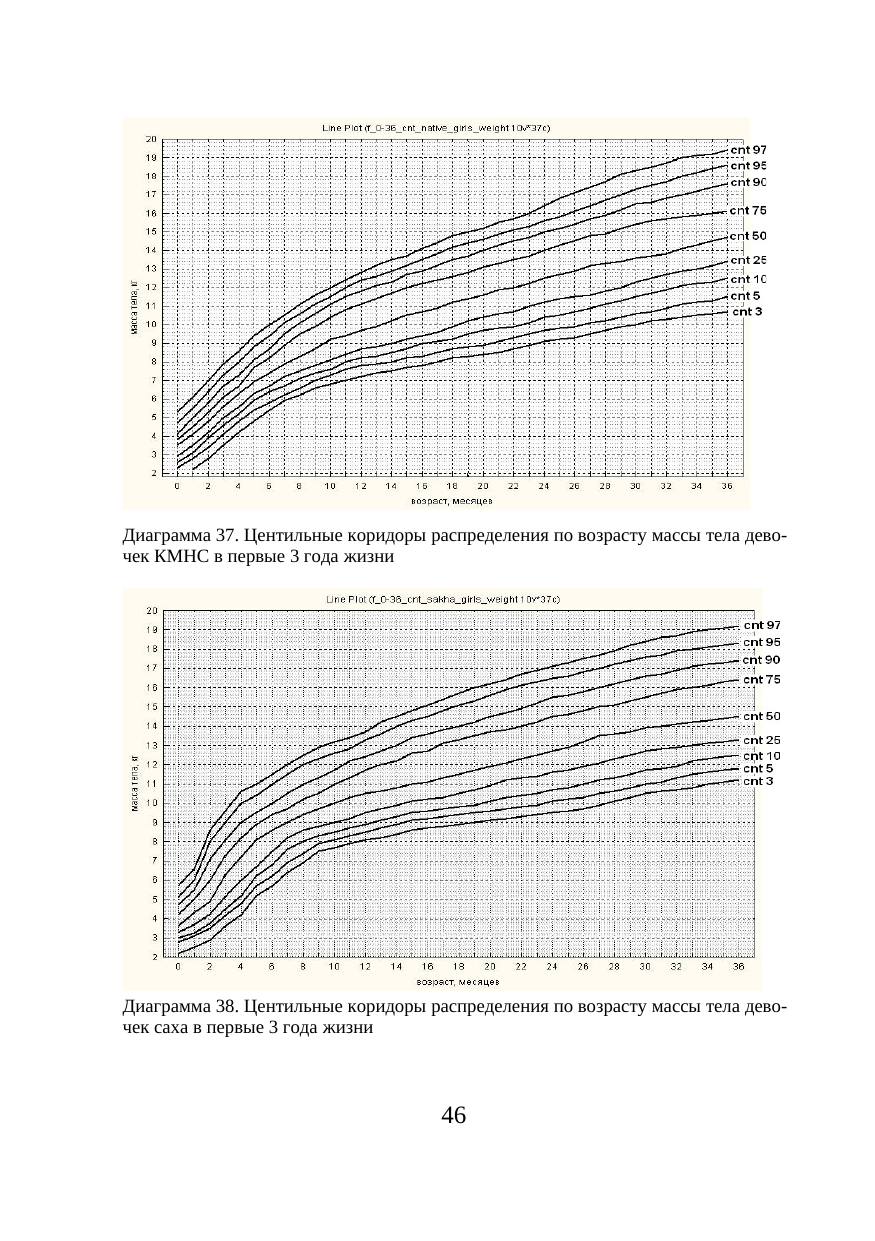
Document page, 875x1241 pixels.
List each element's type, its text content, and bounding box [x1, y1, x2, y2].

picture [122, 588, 780, 991]
picture [122, 117, 767, 510]
subtitle 46 [198, 1101, 709, 1129]
text Диаграмма 37. Центильные коридоры распределения по возрасту массы тела дево- чек КМНС в первые 3 года жизни [122, 523, 799, 567]
